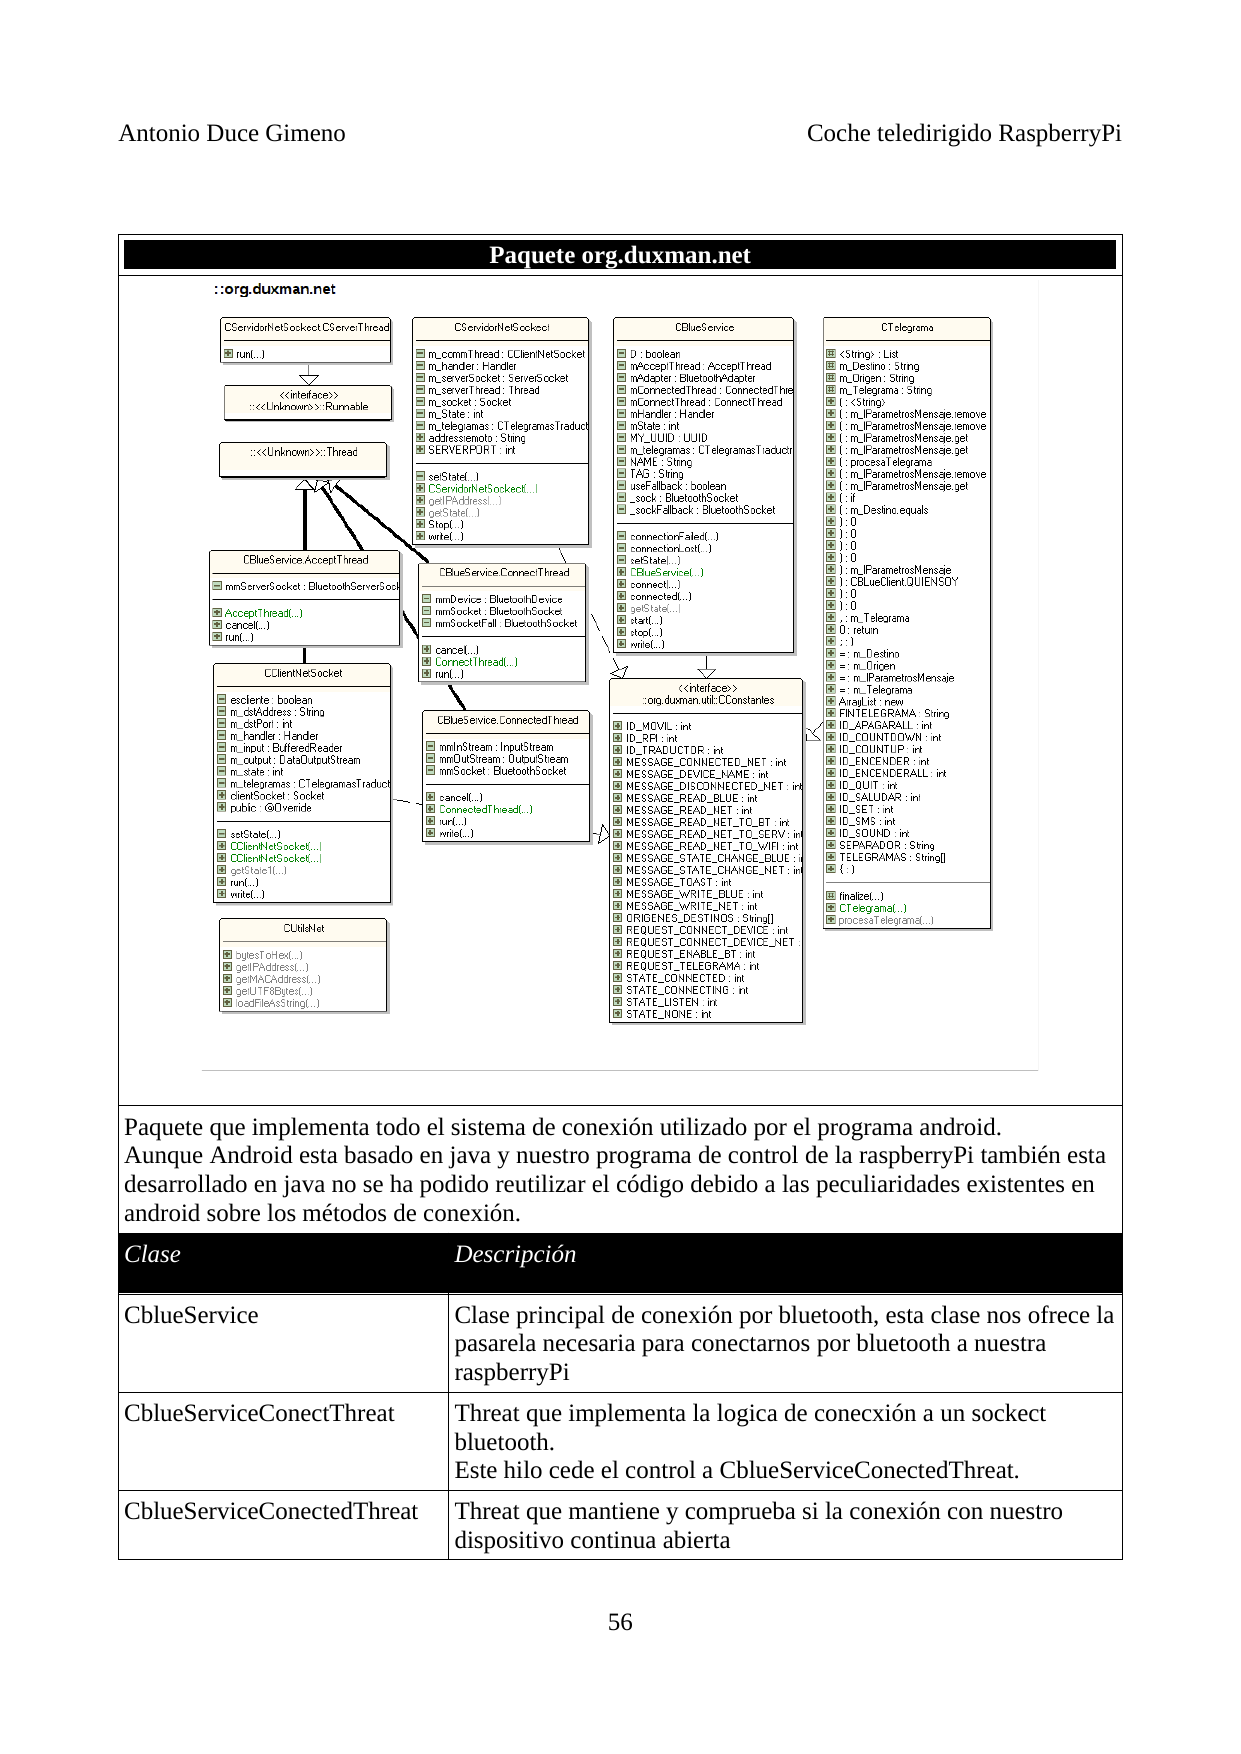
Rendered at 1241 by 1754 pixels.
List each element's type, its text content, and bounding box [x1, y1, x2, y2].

table_cell Clase [119, 1234, 448, 1293]
table_cell Threat que implementa la logica de conecxión a un sockect bluetooth. Este hilo cede el control a CblueServiceConectedThreat. [449, 1393, 1122, 1490]
table_header Paquete org.duxman.net [119, 235, 1122, 274]
table_cell [119, 276, 1122, 1105]
table_cell Paquete que implementa todo el sistema de conexión utilizado por el programa android. Aunque Android esta basado en java y nuestro programa de control de la raspberryPi también esta desarrollado en java no se ha podido reutilizar el código debido a las peculiaridades existentes en android sobre los métodos de conexión. [119, 1106, 1122, 1232]
table_cell Threat que mantiene y comprueba si la conexión con nuestro dispositivo continua abierta [449, 1491, 1122, 1559]
table_cell CblueServiceConectedThreat [119, 1491, 448, 1559]
table_cell CblueServiceConectThreat [119, 1393, 448, 1490]
table_cell Clase principal de conexión por bluetooth, esta clase nos ofrece la pasarela necesaria para conectarnos por bluetooth a nuestra raspberryPi [449, 1295, 1122, 1392]
picture [201, 280, 1039, 1071]
table_cell Descripción [449, 1234, 1122, 1293]
table_cell CblueService [119, 1295, 448, 1392]
